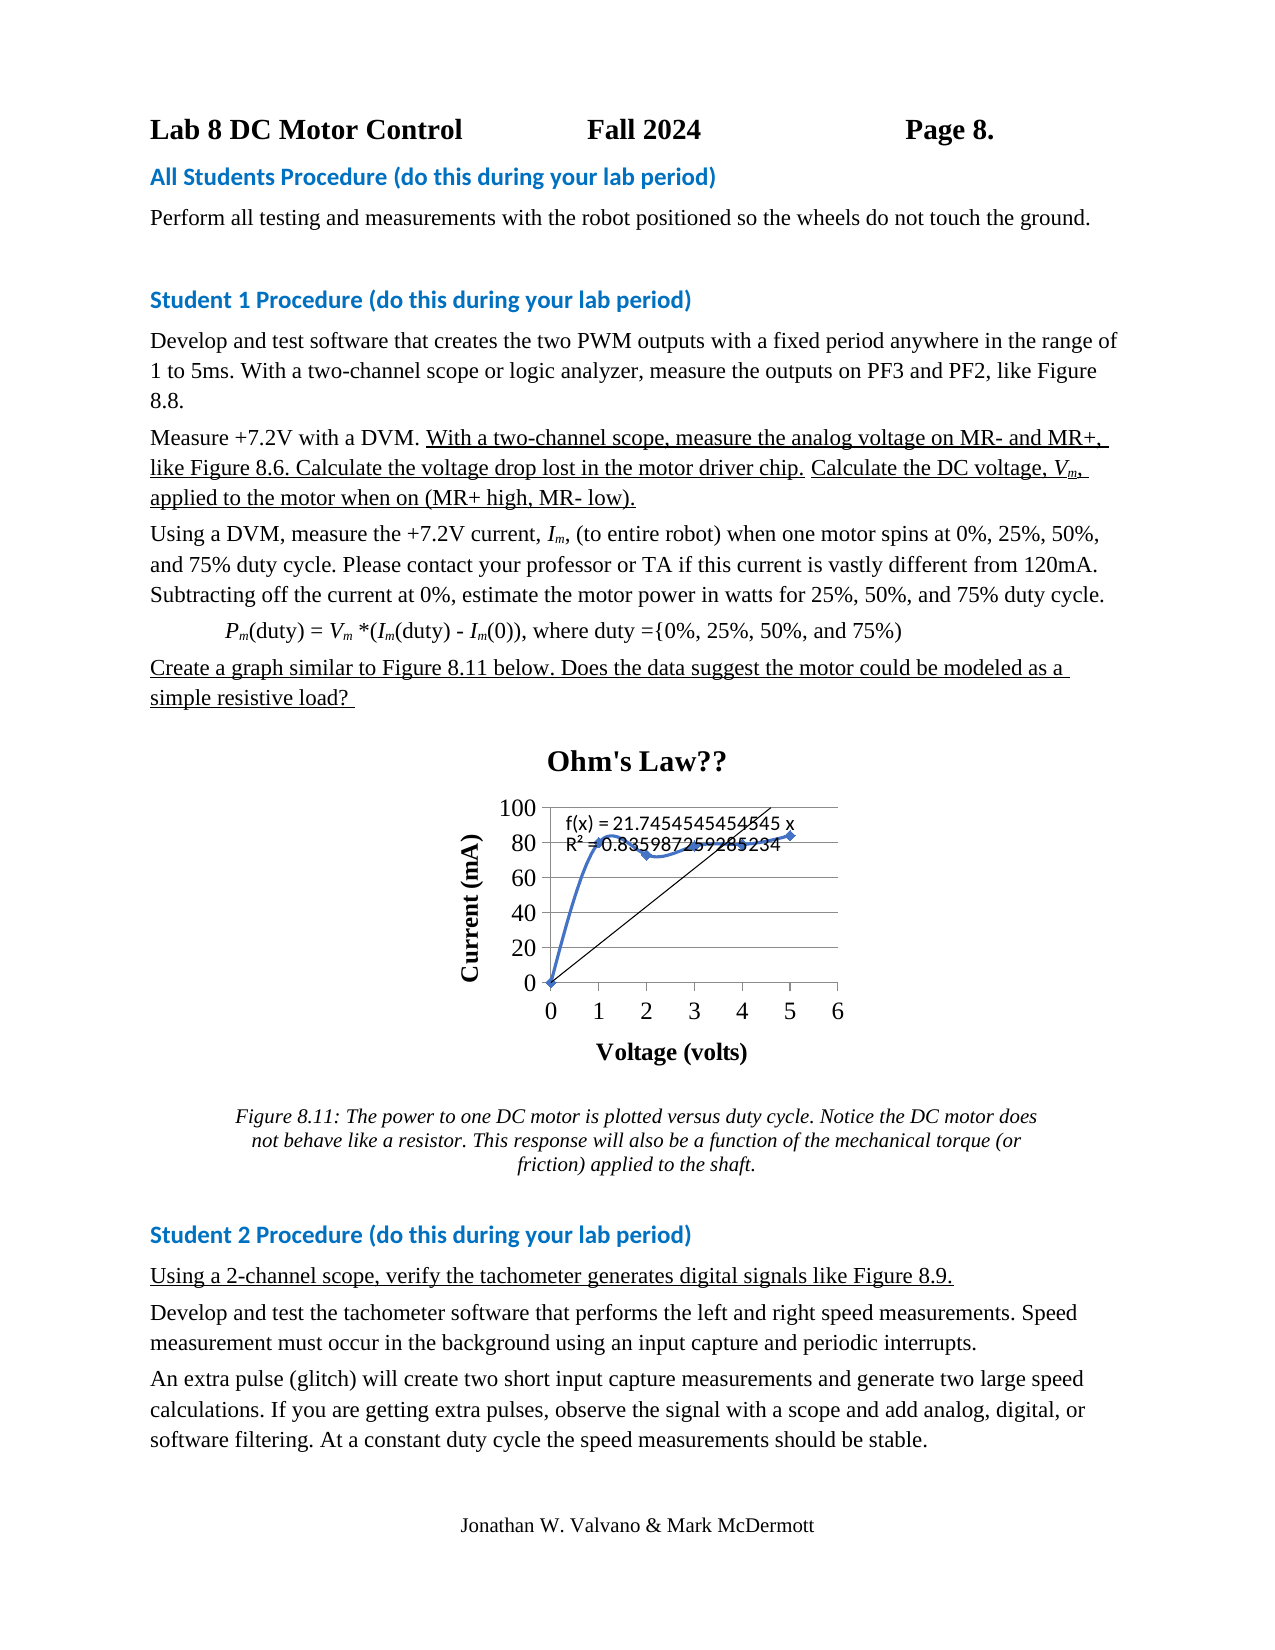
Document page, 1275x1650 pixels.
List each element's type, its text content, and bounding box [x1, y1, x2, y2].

subtitle All Students Procedure (do this during your lab period) [150, 161, 1125, 192]
list Pm(duty) = Vm *(Im(duty) - Im(0)), where duty ={0%, 25%, 50%, and 75%) [150, 617, 1125, 644]
list Create a graph similar to Figure 8.11 below. Does the data suggest the motor could be modeled as a simple resistive load? [150, 654, 1125, 710]
list Develop and test software that creates the two PWM outputs with a fixed period anywhere in the range of 1 to 5ms. With a two-channel scope or logic analyzer, measure the outputs on PF3 and PF2, like Figure 8.8. [150, 327, 1125, 413]
list Develop and test the tachometer software that performs the left and right speed measurements. Speed measurement must occur in the background using an input capture and periodic interrupts. [150, 1299, 1125, 1355]
list Measure +7.2V with a DVM. With a two-channel scope, measure the analog voltage on MR- and MR+, like Figure 8.6. Calculate the voltage drop lost in the motor driver chip. Calculate the DC voltage, Vm, applied to the motor when on (MR+ high, MR- low). [150, 424, 1125, 510]
list Using a DVM, measure the +7.2V current, Im, (to entire robot) when one motor spins at 0%, 25%, 50%, and 75% duty cycle. Please contact your professor or TA if this current is vastly different from 120mA. Subtracting off the current at 0%, estimate the motor power in watts for 25%, 50%, and 75% duty cycle. [150, 521, 1125, 607]
text Figure 8.11: The power to one DC motor is plotted versus duty cycle. Notice the DC motor does not behave like a resistor. This response will also be a function of the mechanical torque (or friction) applied to the shaft. [225, 1104, 1050, 1176]
subtitle Student 1 Procedure (do this during your lab period) [150, 284, 1125, 314]
subtitle Student 2 Procedure (do this during your lab period) [150, 1219, 1125, 1250]
list Perform all testing and measurements with the robot positioned so the wheels do not touch the ground. [150, 204, 1125, 231]
list Using a 2-channel scope, verify the tachometer generates digital signals like Figure 8.9. [150, 1262, 1125, 1289]
list An extra pulse (glitch) will create two short input capture measurements and generate two large speed calculations. If you are getting extra pulses, observe the signal with a scope and add analog, digital, or software filtering. At a constant duty cycle the speed measurements should be stable. [150, 1366, 1125, 1452]
